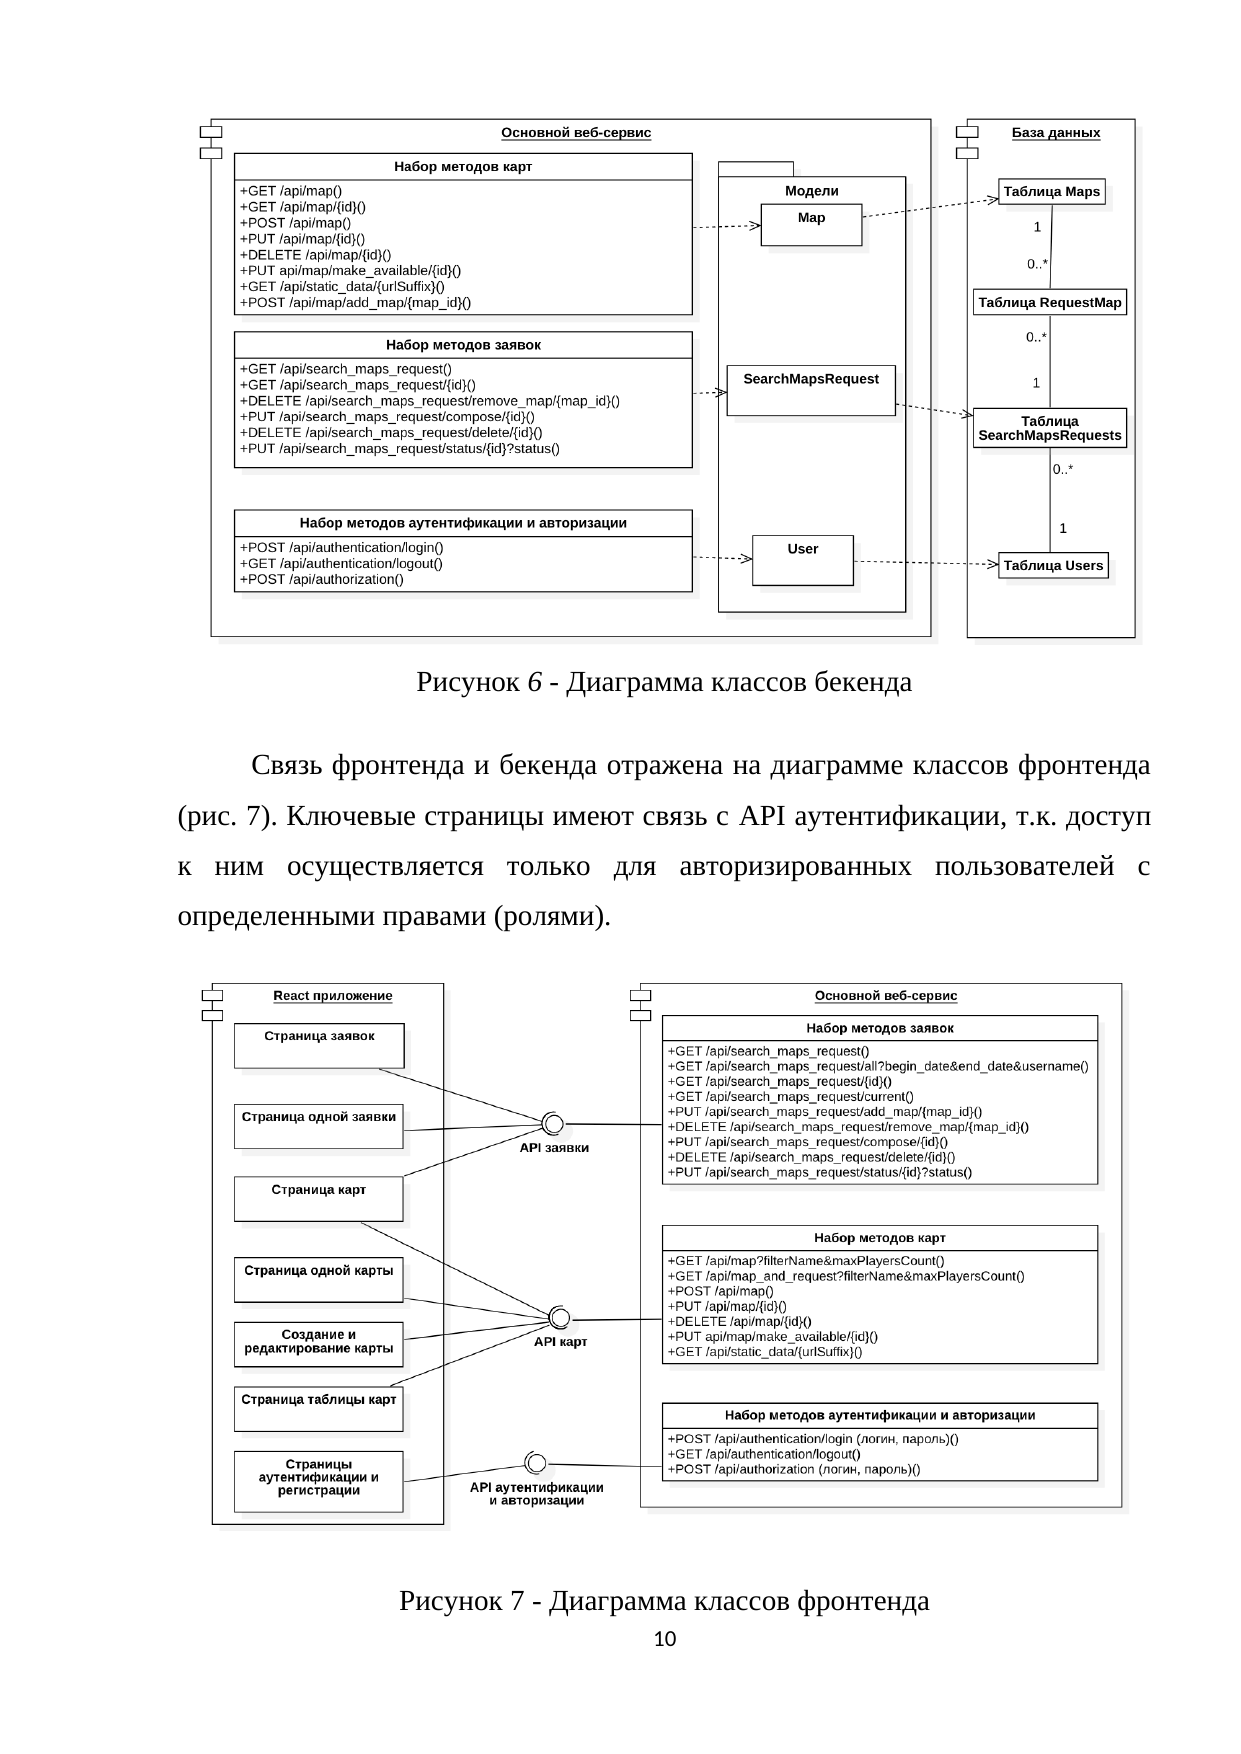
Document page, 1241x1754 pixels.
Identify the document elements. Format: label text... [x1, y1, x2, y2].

picture [184, 103, 1145, 650]
text Рисунок 6 - Диаграмма классов бекенда [177, 664, 1152, 697]
text Связь фронтенда и бекенда отражена на диаграмме классов фронтенда (рис. 7). Ключевые страницы имеют связь с API аутентификации, т.к. доступ к ним осуществляется только для авторизированных пользователей с определенными правами (ролями). [177, 747, 1152, 932]
text Рисунок 7 - Диаграмма классов фронтенда [177, 1583, 1152, 1617]
picture [192, 965, 1137, 1536]
